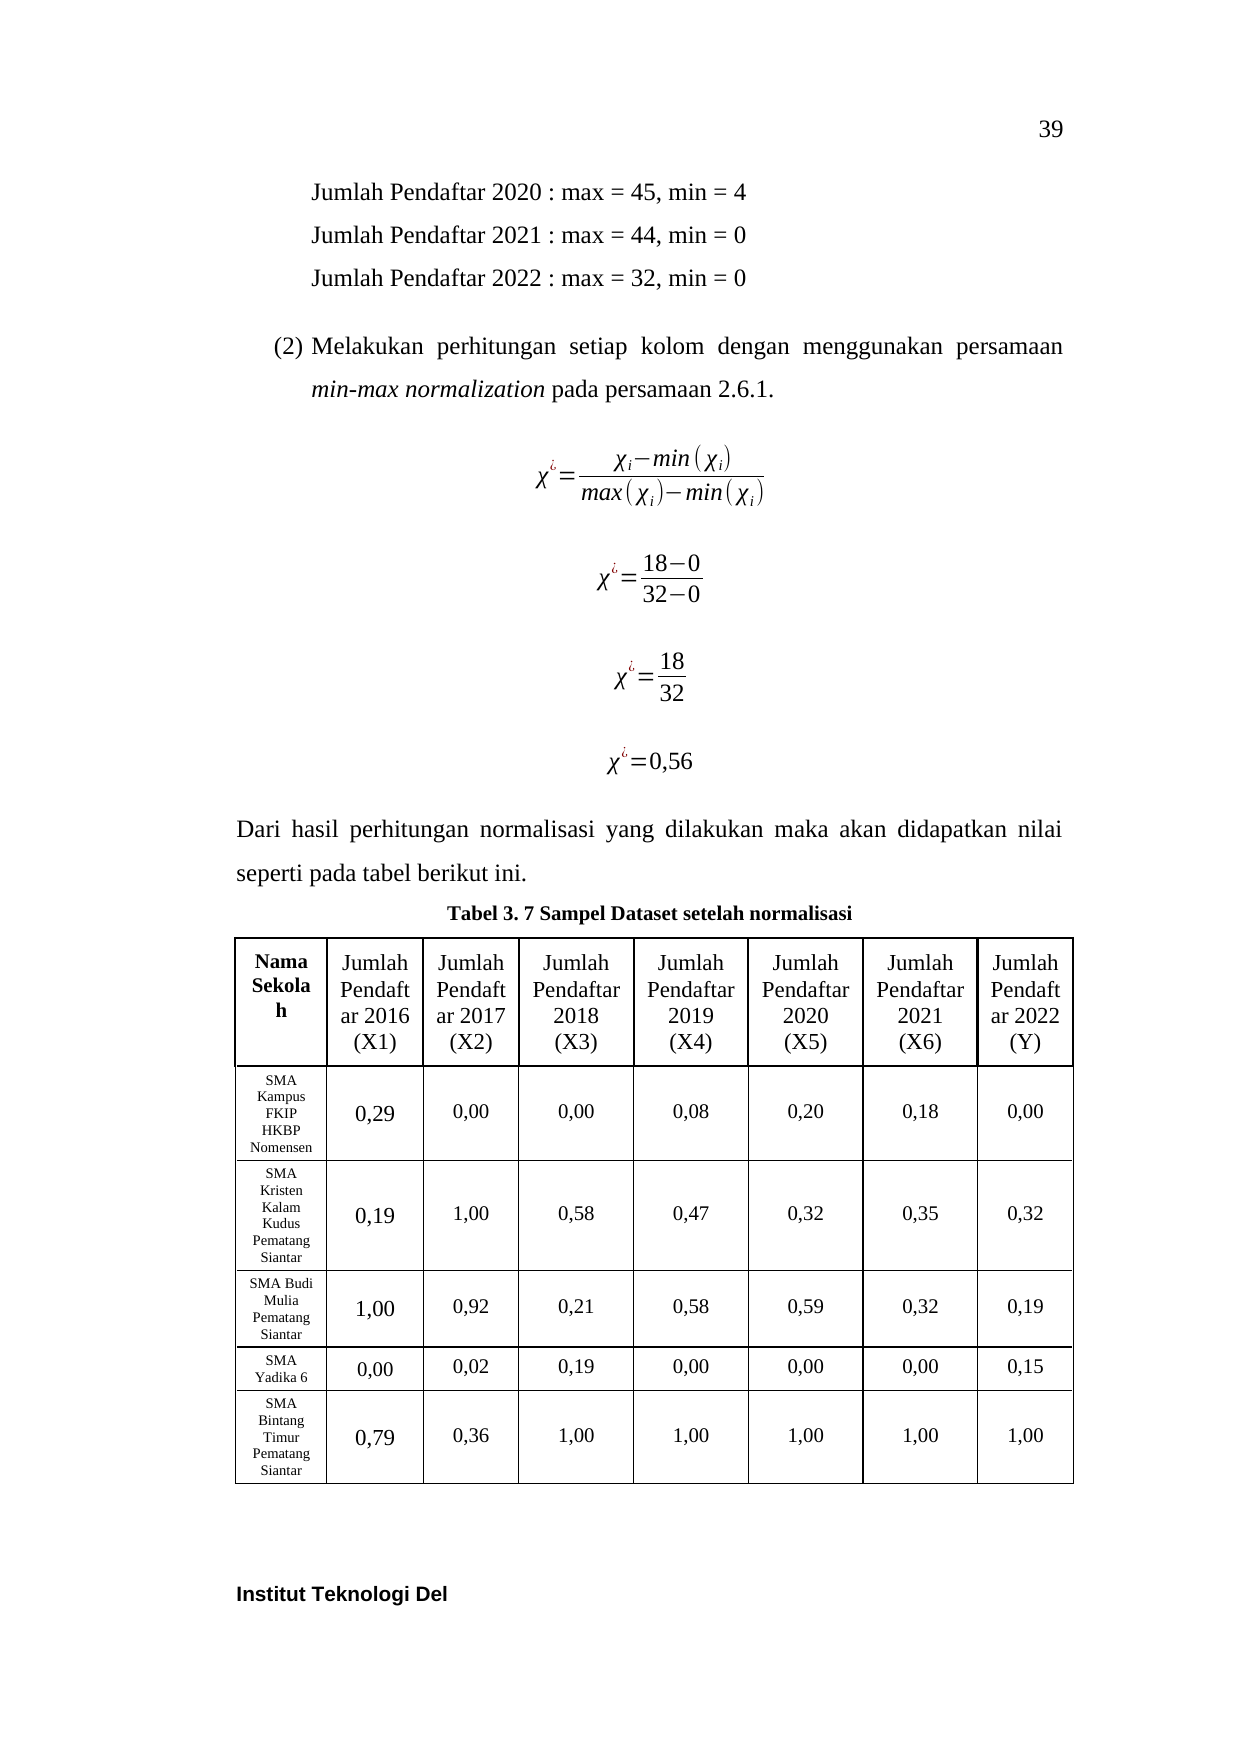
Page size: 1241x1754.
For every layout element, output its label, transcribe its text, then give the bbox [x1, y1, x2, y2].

text Jumlah Pendaftar 2020 : max = 45, min = 4 [311, 177, 1063, 206]
table_cell 1,00 [327, 1271, 423, 1346]
table_cell 0,08 [634, 1067, 748, 1159]
table_cell SMA Bintang Timur Pematang Siantar [236, 1391, 326, 1483]
table_cell 0,20 [749, 1067, 862, 1159]
text Dari hasil perhitungan normalisasi yang dilakukan maka akan didapatkan nilai seperti pada tabel berikut ini. [236, 814, 1063, 886]
table_cell 0,79 [327, 1391, 423, 1483]
table_cell 0,18 [864, 1067, 977, 1159]
table_cell SMA Budi Mulia Pematang Siantar [236, 1271, 326, 1346]
table_header Jumlah Pendaftar 2017 (X2) [424, 939, 518, 1065]
table_cell SMA Kristen Kalam Kudus Pematang Siantar [236, 1161, 326, 1270]
table_cell 0,59 [749, 1271, 862, 1346]
table_header Jumlah Pendaftar 2022 (Y) [979, 939, 1072, 1065]
table_cell 0,00 [424, 1067, 518, 1159]
table_cell 0,15 [978, 1346, 1073, 1389]
table_cell 0,19 [978, 1270, 1073, 1346]
table_cell 0,35 [864, 1161, 977, 1270]
table_cell 0,00 [327, 1348, 423, 1389]
table_cell 1,00 [749, 1391, 862, 1483]
table_header Jumlah Pendaftar 2019 (X4) [635, 939, 747, 1065]
table_cell SMA Kampus FKIP HKBP Nomensen [236, 1066, 326, 1159]
table_cell 0,00 [864, 1348, 977, 1389]
table_cell 0,36 [424, 1391, 518, 1483]
text Jumlah Pendaftar 2021 : max = 44, min = 0 [311, 220, 1063, 249]
table_cell 1,00 [864, 1391, 977, 1483]
table_header Jumlah Pendaftar 2021 (X6) [864, 939, 976, 1065]
table_header Jumlah Pendaftar 2018 (X3) [520, 939, 633, 1065]
table_cell 0,58 [634, 1271, 748, 1346]
table_cell 0,58 [519, 1161, 633, 1270]
table_cell 1,00 [424, 1161, 518, 1270]
table_header Jumlah Pendaftar 2016 (X1) [328, 939, 422, 1065]
text Jumlah Pendaftar 2022 : max = 32, min = 0 [311, 263, 1063, 292]
table_cell 0,92 [424, 1271, 518, 1346]
table_cell 1,00 [978, 1390, 1073, 1483]
table_header Jumlah Pendaftar 2020 (X5) [749, 939, 862, 1065]
table_cell 0,32 [749, 1161, 862, 1270]
table_cell 0,00 [978, 1067, 1073, 1159]
table_cell 0,21 [519, 1271, 633, 1346]
table_cell 1,00 [634, 1391, 748, 1483]
table_cell 0,02 [424, 1348, 518, 1389]
table_cell 0,32 [978, 1160, 1073, 1270]
table_cell 0,00 [634, 1348, 748, 1389]
table_cell 0,00 [519, 1067, 633, 1159]
table_cell 1,00 [519, 1391, 633, 1483]
table_cell 0,00 [749, 1348, 862, 1389]
table_header Nama Sekolah [236, 939, 326, 1065]
table_cell 0,47 [634, 1161, 748, 1270]
table_cell 0,32 [864, 1271, 977, 1346]
table_cell SMA Yadika 6 [236, 1347, 326, 1389]
table_cell 0,19 [327, 1161, 423, 1270]
list Melakukan perhitungan setiap kolom dengan menggunakan persamaan min-max normalization pada persamaan 2.6.1. [274, 331, 1063, 403]
text Tabel 3. 7 Sampel Dataset setelah normalisasi [236, 901, 1063, 925]
table_cell 0,29 [327, 1067, 423, 1159]
table_cell 0,19 [519, 1348, 633, 1389]
